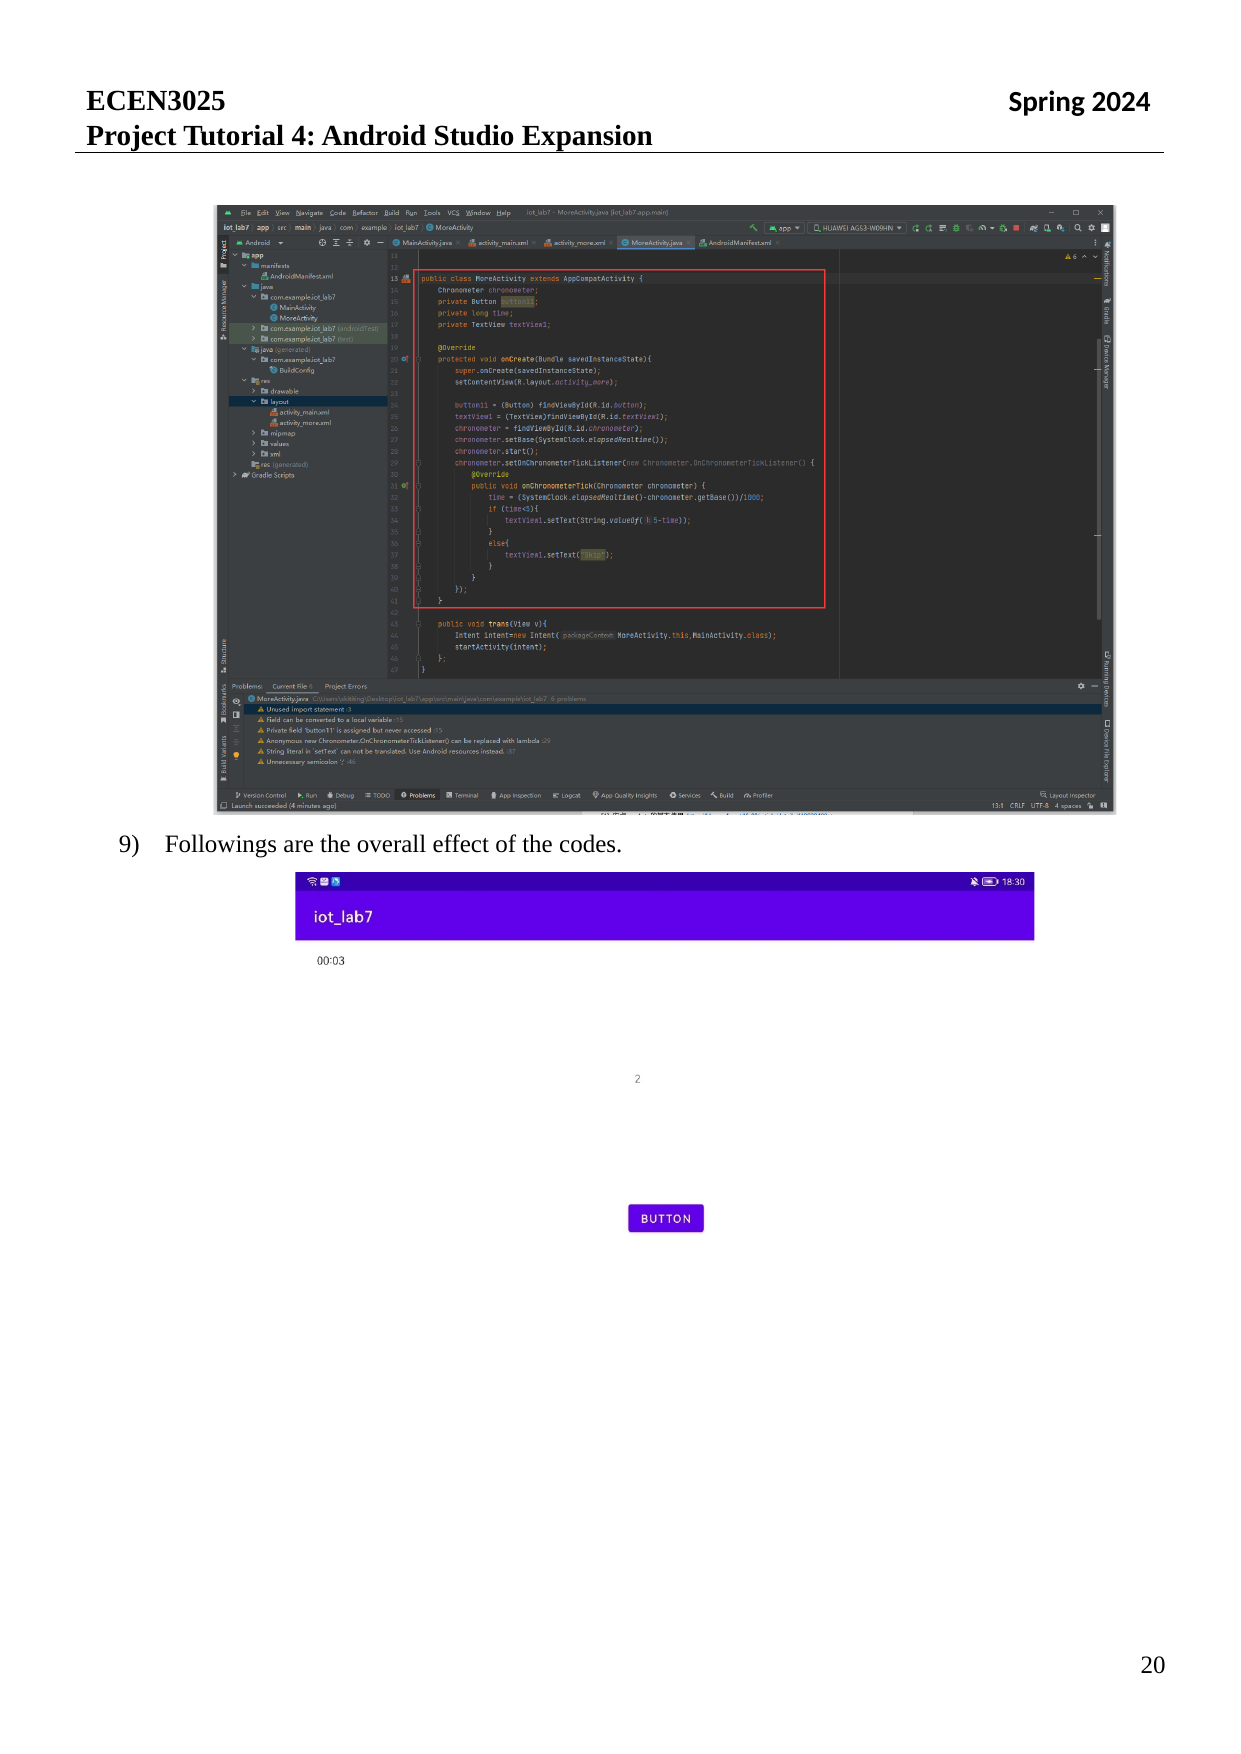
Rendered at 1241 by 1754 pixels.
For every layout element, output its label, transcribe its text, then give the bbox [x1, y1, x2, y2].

list Followings are the overall effect of the codes. [119, 829, 1165, 858]
picture [295, 872, 1035, 1335]
picture [213, 205, 1117, 815]
